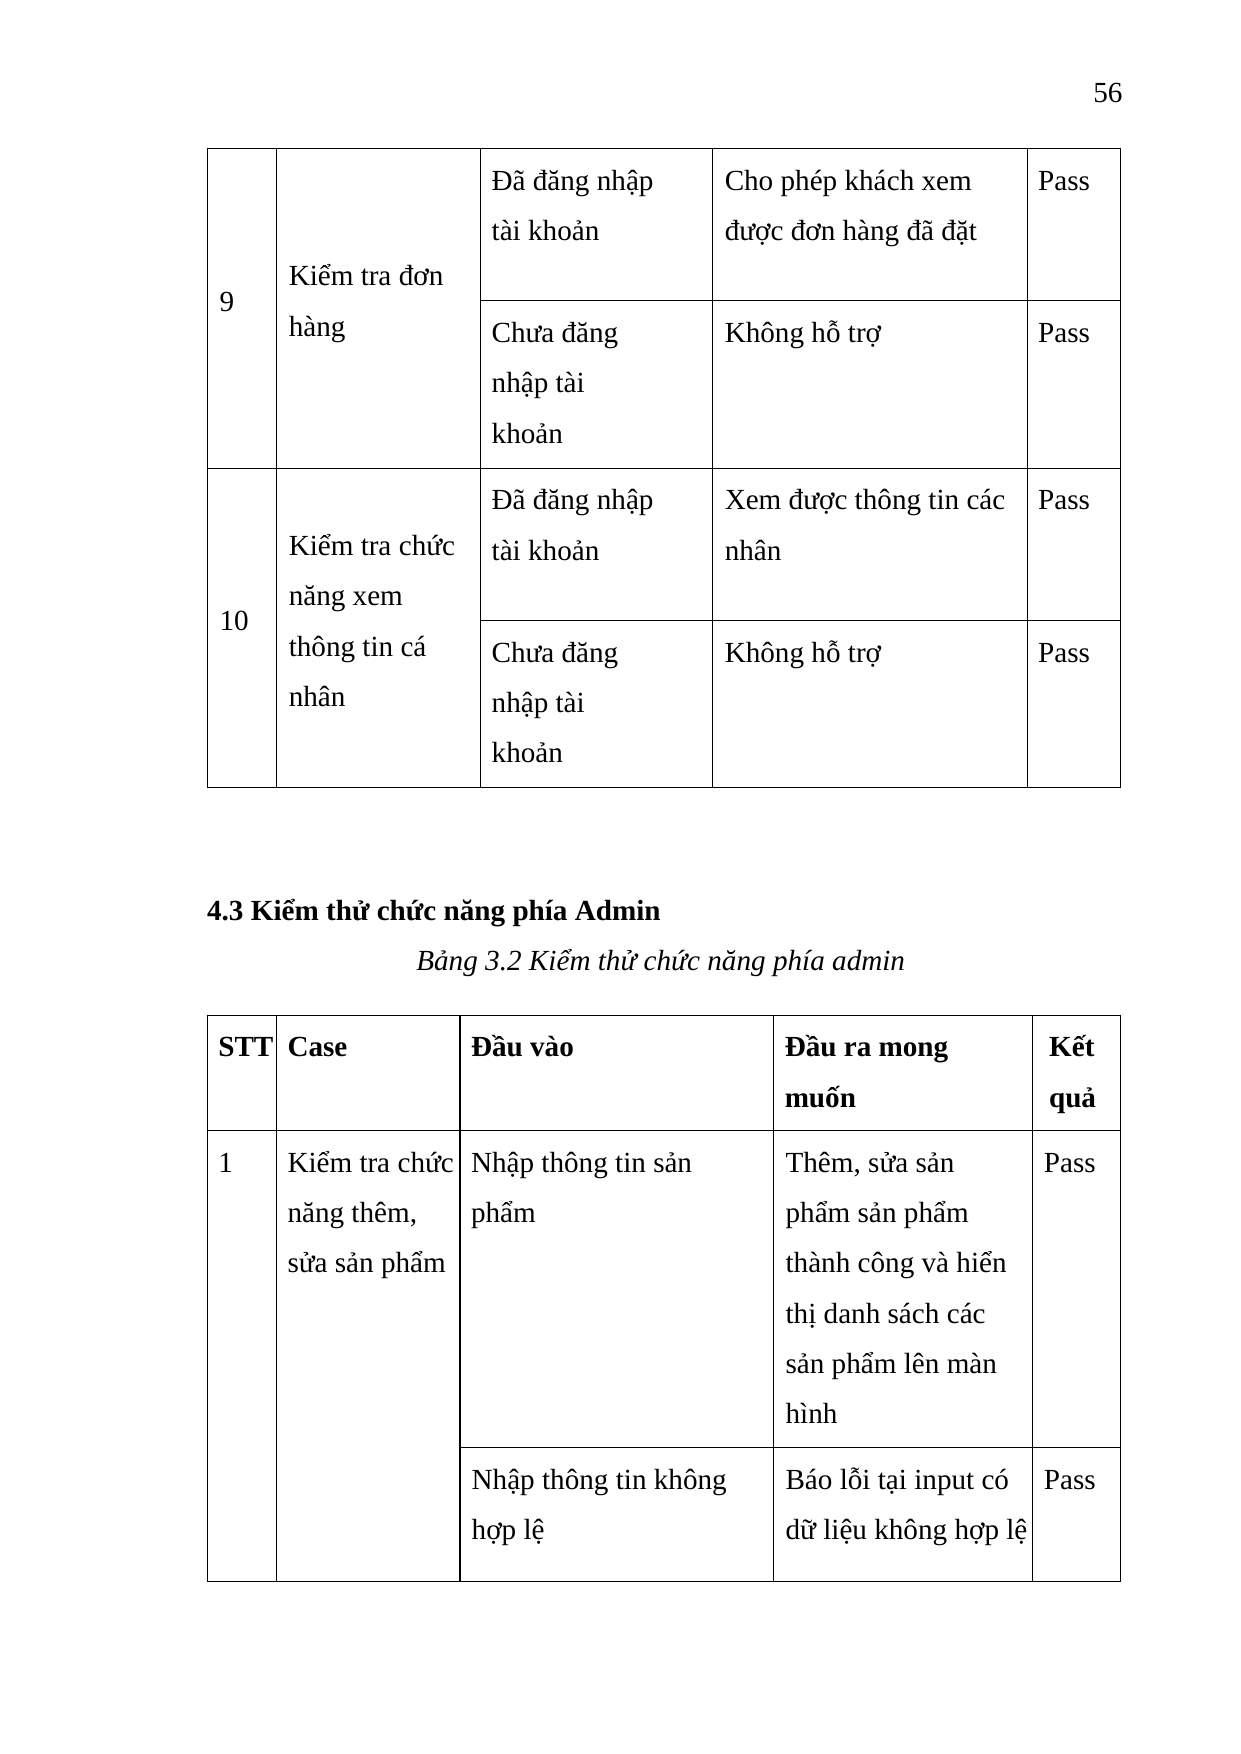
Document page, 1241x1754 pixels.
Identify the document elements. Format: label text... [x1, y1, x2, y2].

text Bảng 3.2 Kiểm thử chức năng phía admin [263, 943, 1122, 977]
table_cell Kiểm tra chức năng thêm, sửa sản phẩm [277, 1131, 459, 1581]
table_header Đầu ra mong muốn [774, 1016, 1032, 1130]
table_cell 9 [208, 149, 276, 467]
table_cell 10 [208, 469, 276, 787]
table_cell Nhập thông tin sản phẩm [461, 1131, 773, 1447]
table_cell Chưa đăng nhập tài khoản [481, 301, 712, 467]
table_cell Pass [1033, 1131, 1120, 1447]
subtitle 4.3 Kiểm thử chức năng phía Admin [207, 893, 1122, 927]
table_cell Kiểm tra chức năng xem thông tin cá nhân [277, 469, 480, 787]
table_cell Cho phép khách xem được đơn hàng đã đặt [713, 149, 1027, 300]
table_header Kết quả [1033, 1016, 1120, 1130]
table_cell Thêm, sửa sản phẩm sản phẩm thành công và hiển thị danh sách các sản phẩm lên màn hình [774, 1131, 1032, 1447]
table_cell Không hỗ trợ [713, 621, 1027, 787]
table_cell Đã đăng nhập tài khoản [481, 149, 712, 300]
table_cell Xem được thông tin các nhân [713, 469, 1027, 620]
table_cell Chưa đăng nhập tài khoản [481, 621, 712, 787]
table_cell Pass [1028, 469, 1120, 620]
table_cell Nhập thông tin không hợp lệ [461, 1448, 773, 1581]
table_cell Đã đăng nhập tài khoản [481, 469, 712, 620]
table_header STT [208, 1016, 276, 1130]
table_cell 1 [208, 1131, 276, 1581]
table_cell Pass [1033, 1448, 1120, 1581]
table_cell Pass [1028, 301, 1120, 467]
table_cell Báo lỗi tại input có dữ liệu không hợp lệ [774, 1448, 1032, 1581]
table_header Đầu vào [461, 1016, 773, 1130]
table_cell Pass [1028, 621, 1120, 787]
table_cell Pass [1028, 149, 1120, 300]
table_cell Không hỗ trợ [713, 301, 1027, 467]
table_cell Kiểm tra đơn hàng [277, 149, 480, 467]
table_header Case [277, 1016, 459, 1130]
